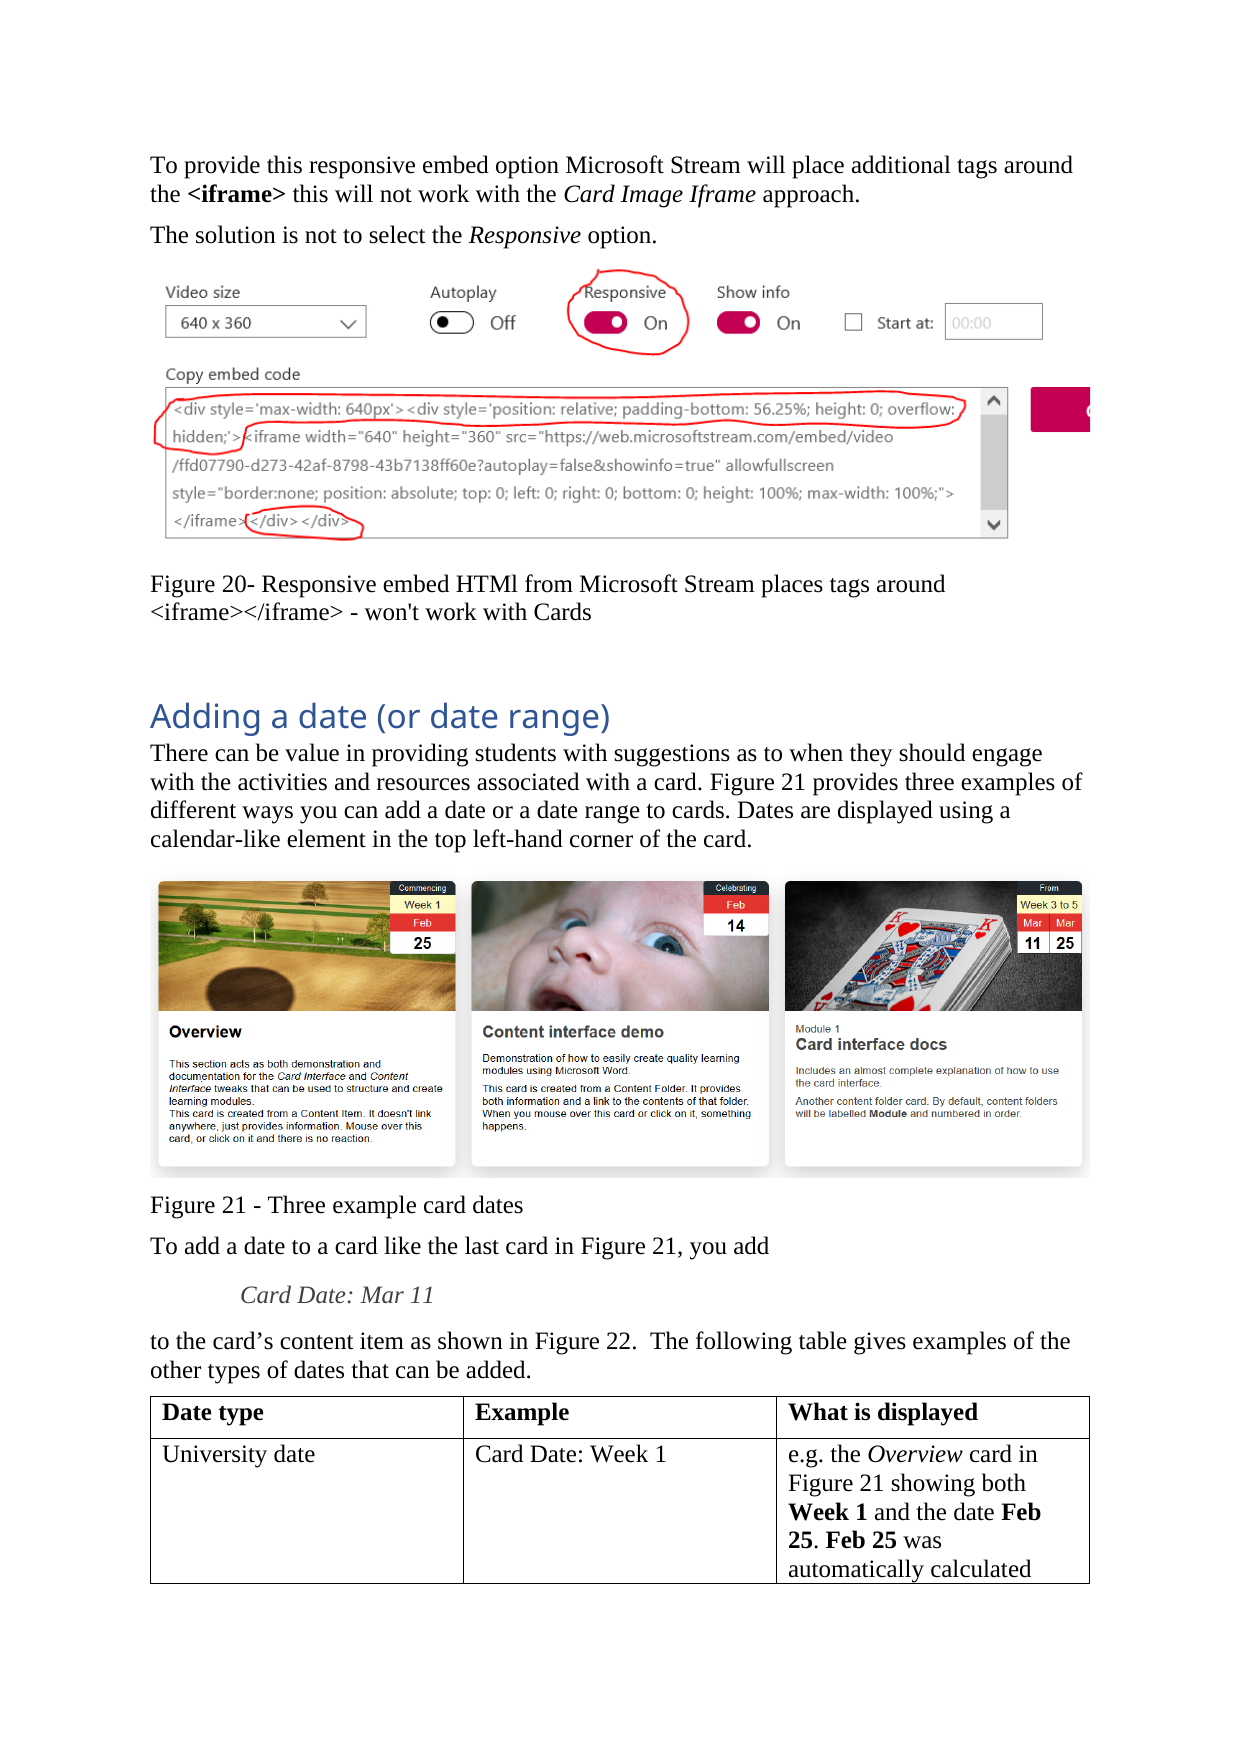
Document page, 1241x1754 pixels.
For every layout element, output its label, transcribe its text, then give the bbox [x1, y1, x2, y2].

text To add a date to a card like the last card in Figure 21, you add [150, 1231, 1090, 1260]
text There can be value in providing students with suggestions as to when they should engage with the activities and resources associated with a card. Figure 21 provides three examples of different ways you can add a date or a date range to cards. Dates are displayed using a calendar-like element in the top left-hand corner of the card. [150, 738, 1090, 853]
text The solution is not to select the Responsive option. [150, 220, 1090, 249]
table_cell Card Date: Week 1 [464, 1439, 776, 1583]
table_cell University date [151, 1439, 463, 1583]
text To provide this responsive embed option Microsoft Stream will place additional tags around the <iframe> this will not work with the Card Image Iframe approach. [150, 150, 1090, 207]
table_header Date type [151, 1397, 463, 1438]
text Figure 20- Responsive embed HTMl from Microsoft Stream places tags around <iframe></iframe> - won't work with Cards [150, 569, 1090, 626]
table_header What is displayed [777, 1397, 1089, 1438]
picture [150, 865, 1091, 1178]
text Card Date: Mar 11 [240, 1281, 1000, 1309]
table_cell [777, 1439, 1089, 1583]
text Figure 21 - Three example card dates [150, 1190, 1090, 1218]
table_header Example [464, 1397, 776, 1438]
text to the card’s content item as shown in Figure 22. The following table gives examples of the other types of dates that can be added. [150, 1326, 1090, 1383]
picture [150, 261, 1091, 557]
subtitle Adding a date (or date range) [150, 692, 1090, 738]
